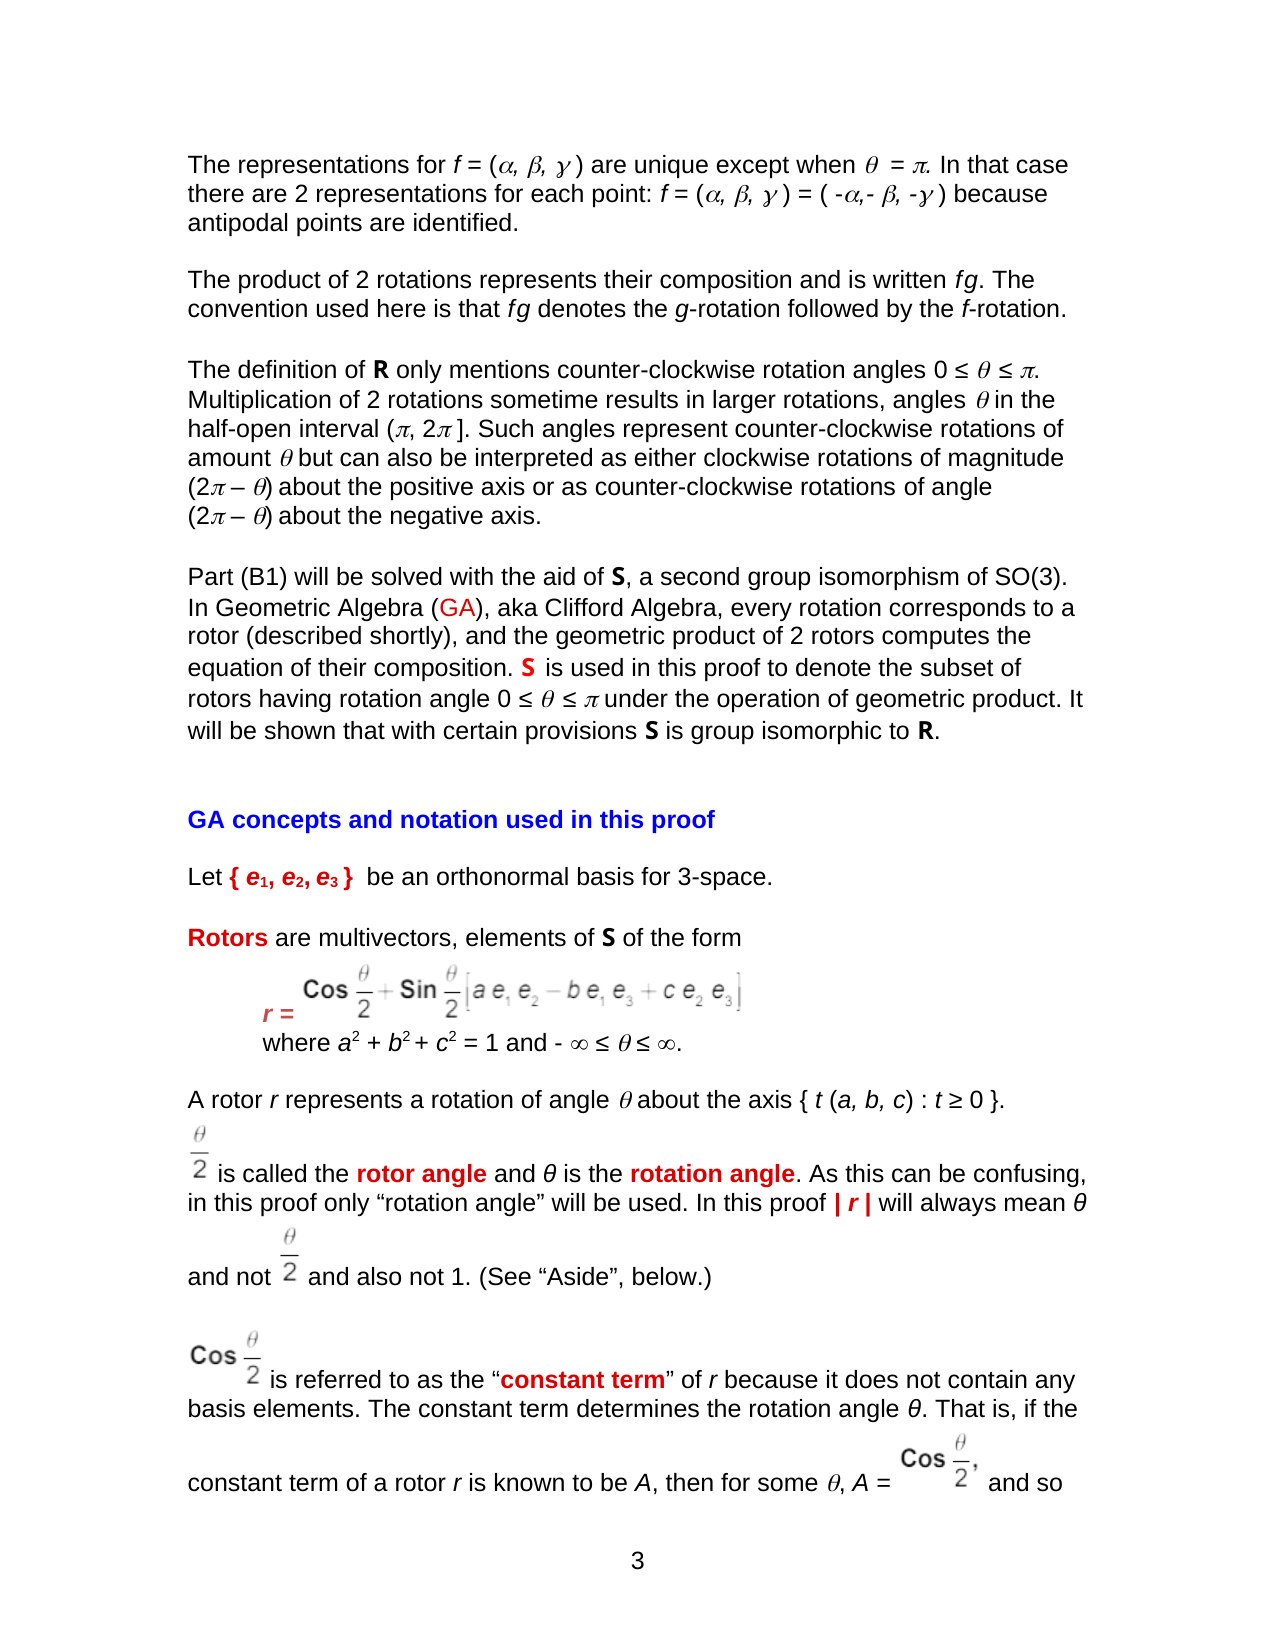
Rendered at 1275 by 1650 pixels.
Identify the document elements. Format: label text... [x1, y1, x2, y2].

text where a2 + b2 + c2 = 1 and - ≤ ≤ . [187, 1028, 1087, 1057]
text Rotors are multivectors, elements of S of the form [187, 919, 1087, 954]
text The definition of R only mentions counter-clockwise rotation angles 0 ≤ ≤ . Multiplication of 2 rotations sometime results in larger rotations, angles in the half-open interval (, 2 ]. Such angles represent counter-clockwise rotations of amount but can also be interpreted as either clockwise rotations of magnitude (2 – ) about the positive axis or as counter-clockwise rotations of angle [187, 351, 1087, 501]
text A rotor r represents a rotation of angle about the axis { t (a, b, c) : t ≥ 0 }. [187, 1085, 1087, 1114]
text The product of 2 rotations represents their composition and is written f g. The convention used here is that f g denotes the g-rotation followed by the f-rotation. [187, 265, 1087, 323]
text Part (B1) will be solved with the aid of S, a second group isomorphism of SO(3). In Geometric Algebra (GA), aka Clifford Algebra, every rotation corresponds to a rotor (described shortly), and the geometric product of 2 rotors computes the equation of their composition. S is used in this proof to denote the subset of rotors having rotation angle 0 ≤ ≤ under the operation of geometric product. It will be shown that with certain provisions S is group isomorphic to R. [187, 558, 1087, 747]
text (2 – ) about the negative axis. [187, 501, 1087, 530]
text Let { e1, e2, e3 } be an orthonormal basis for 3-space. [187, 862, 1087, 891]
text r = [187, 954, 1087, 1028]
text The representations for f = (, ,  ) are unique except when = . In that case there are 2 representations for each point: f = (, ,  ) = ( -,- , - ) because antipodal points are identified. [187, 150, 1087, 236]
text GA concepts and notation used in this proof [187, 804, 1087, 833]
text is called the rotor angle and θ is the rotation angle. As this can be confusing, in this proof only “rotation angle” will be used. In this proof | r | will always mean θ and not and also not 1. (See “Aside”, below.) [187, 1114, 1087, 1291]
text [187, 1320, 1087, 1497]
